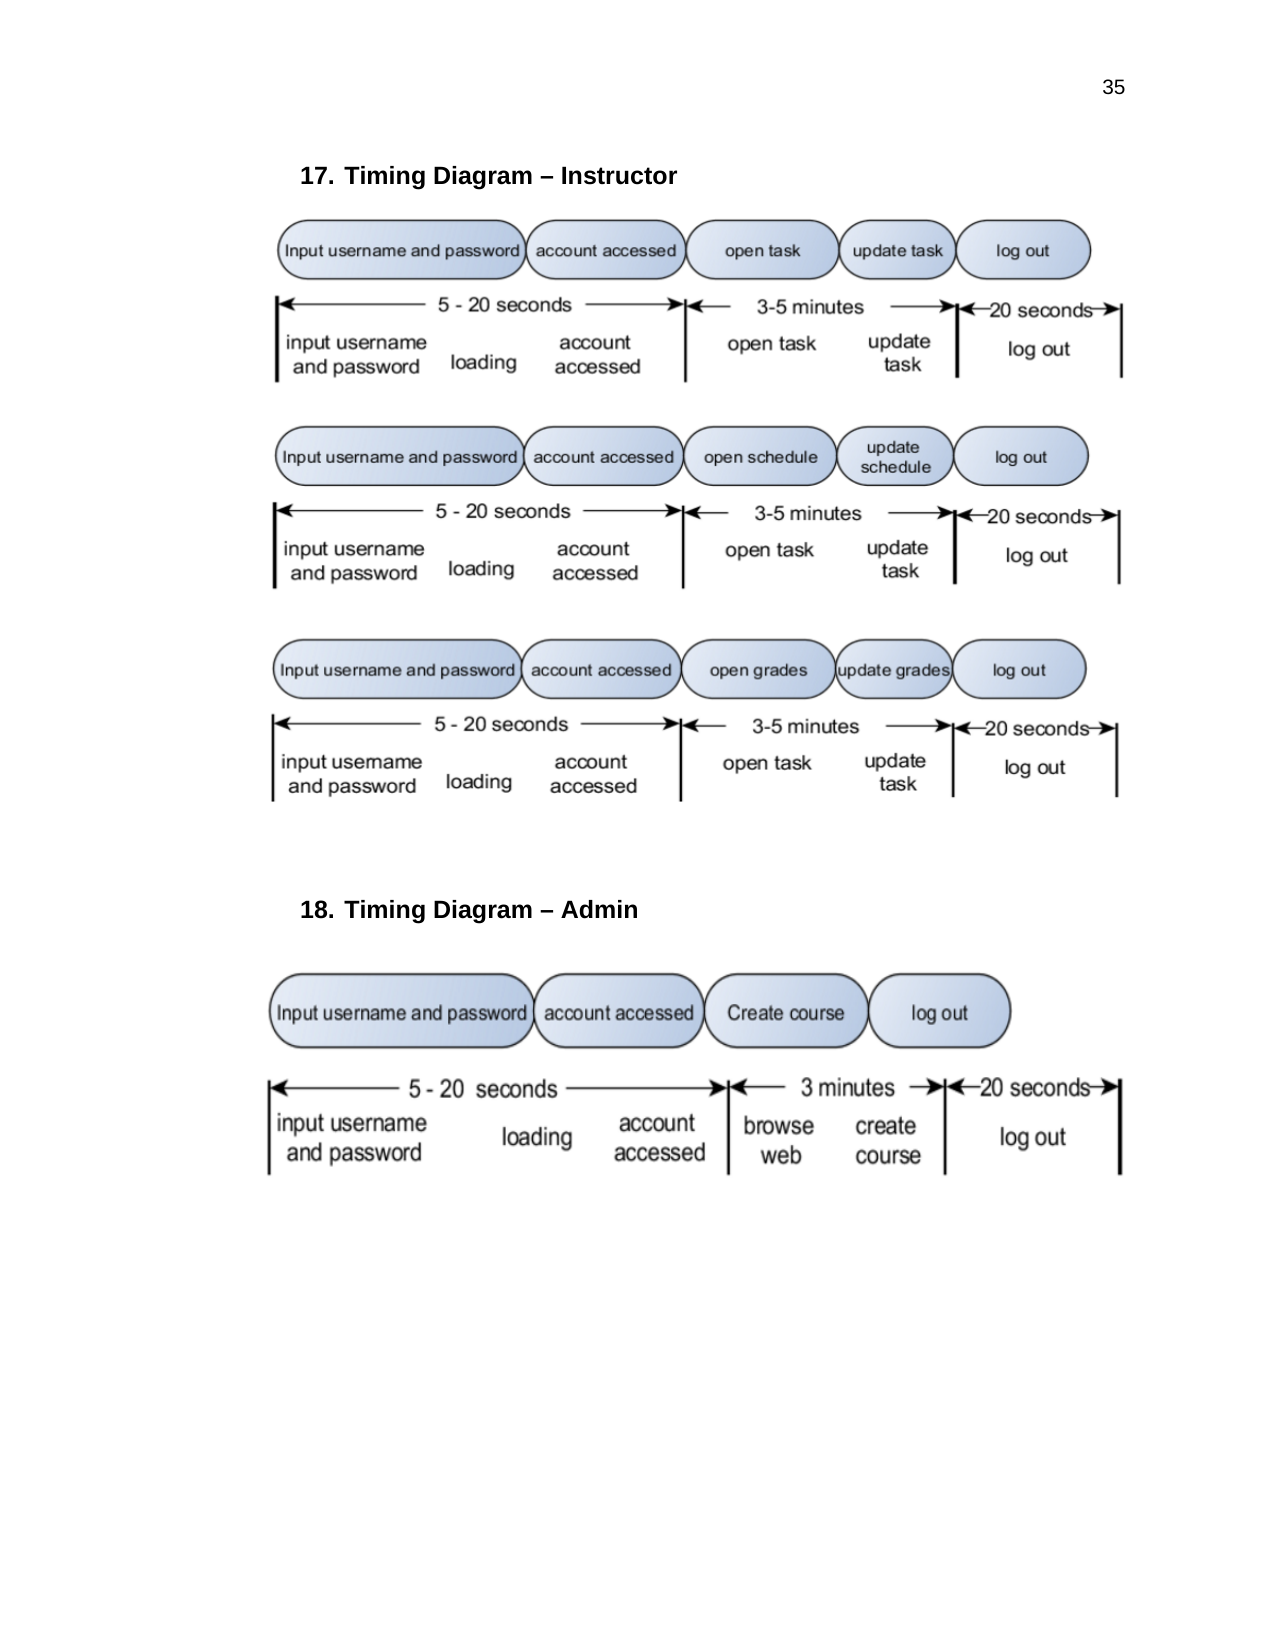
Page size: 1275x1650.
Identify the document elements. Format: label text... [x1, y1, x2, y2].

picture [265, 954, 1127, 1181]
picture [270, 215, 1125, 802]
subtitle Timing Diagram – Instructor [300, 154, 1125, 189]
subtitle Timing Diagram – Admin [300, 888, 1125, 924]
